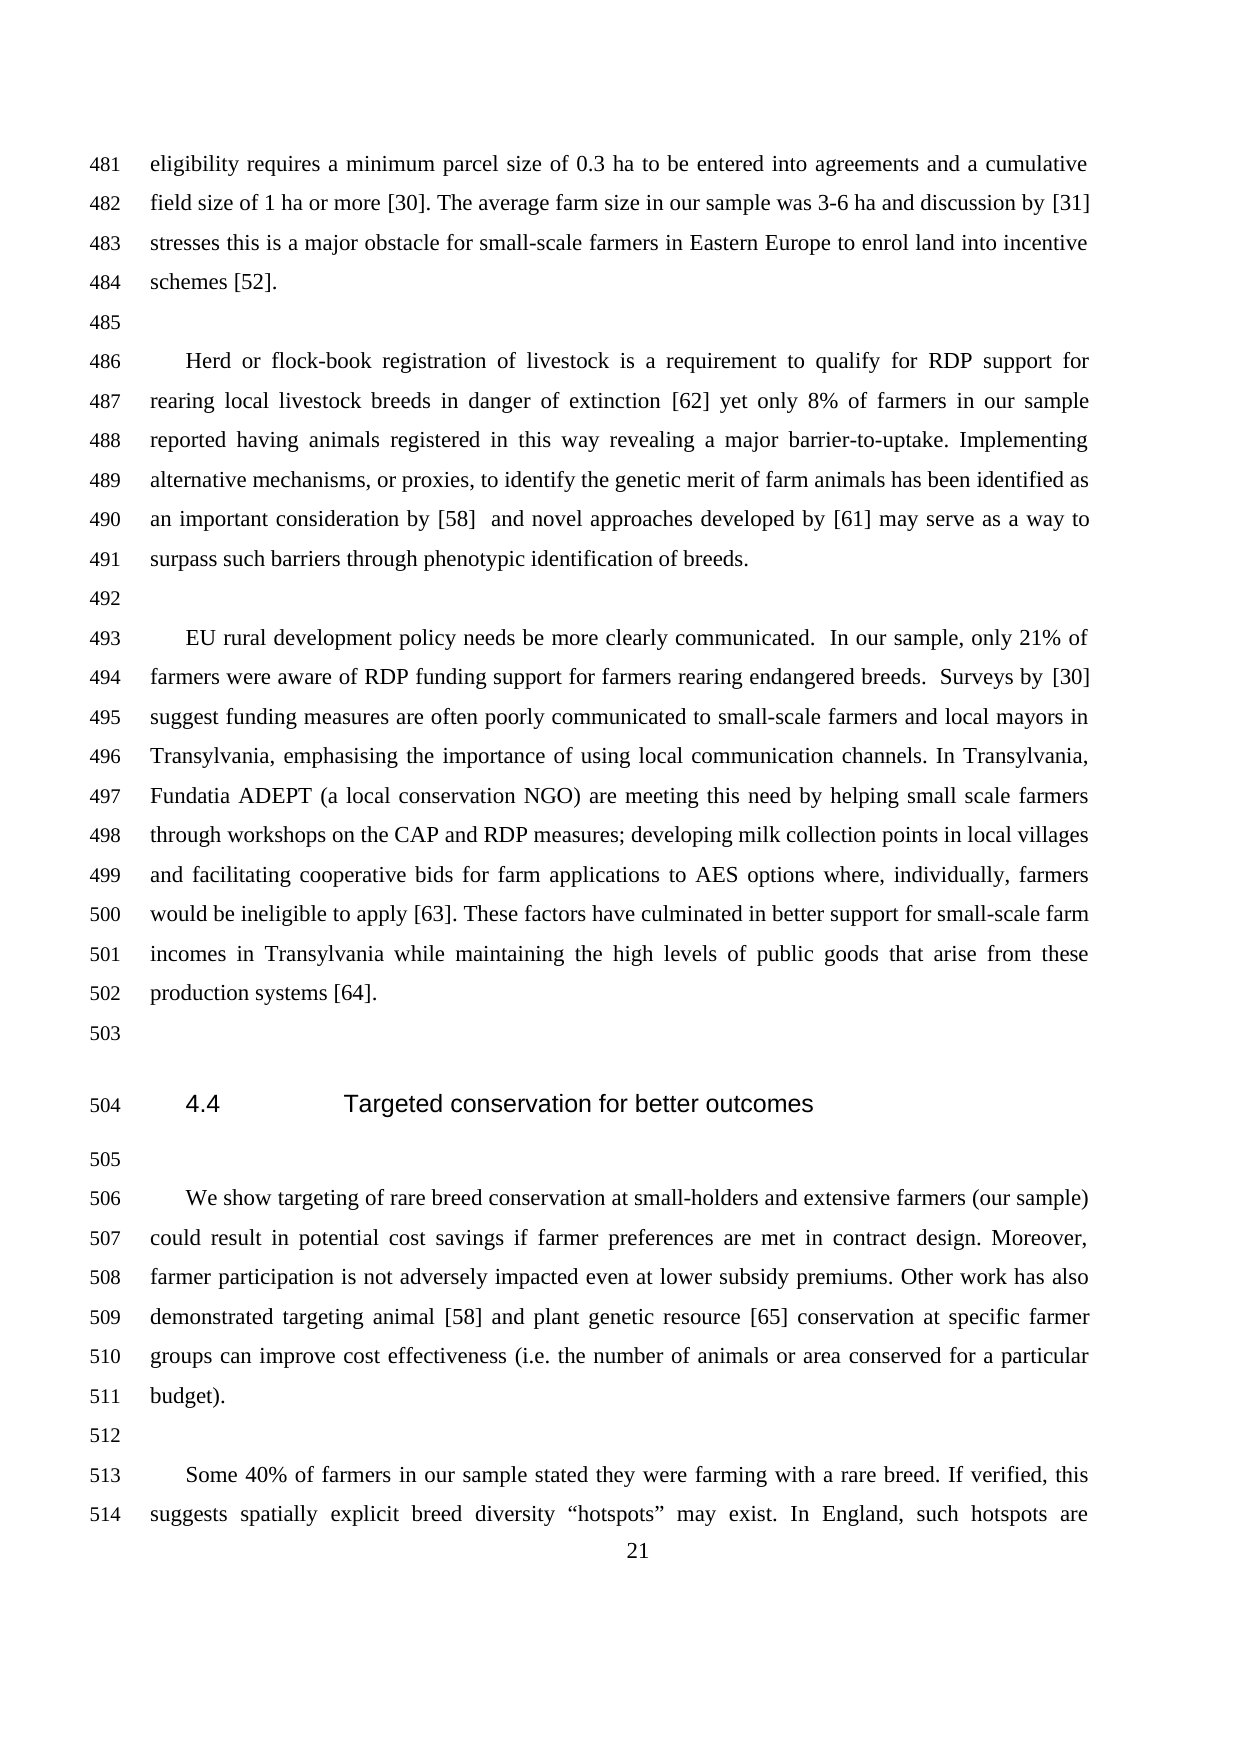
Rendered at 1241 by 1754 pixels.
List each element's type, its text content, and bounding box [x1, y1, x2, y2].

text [150, 150, 1090, 295]
text We show targeting of rare breed conservation at small-holders and extensive farmers (our sample) could result in potential cost savings if farmer preferences are met in contract design. Moreover, farmer participation is not adversely impacted even at lower subsidy premiums. Other work has also demonstrated targeting animal [58] and plant genetic resource [65] conservation at specific farmer groups can improve cost effectiveness (i.e. the number of animals or area conserved for a particular budget). [150, 1184, 1090, 1408]
text Herd or flock-book registration of livestock is a requirement to qualify for RDP support for rearing local livestock breeds in danger of extinction [62] yet only 8% of farmers in our sample reported having animals registered in this way revealing a major barrier-to-uptake. Implementing alternative mechanisms, or proxies, to identify the genetic merit of farm animals has been identified as an important consideration by [58] and novel approaches developed by [61] may serve as a way to surpass such barriers through phenotypic identification of breeds. [150, 347, 1090, 571]
subtitle Targeted conservation for better outcomes [150, 1089, 1090, 1118]
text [150, 1461, 1090, 1527]
text EU rural development policy needs be more clearly communicated. In our sample, only 21% of farmers were aware of RDP funding support for farmers rearing endangered breeds. Surveys by [30] suggest funding measures are often poorly communicated to small-scale farmers and local mayors in Transylvania, emphasising the importance of using local communication channels. In Transylvania, Fundatia ADEPT (a local conservation NGO) are meeting this need by helping small scale farmers through workshops on the CAP and RDP measures; developing milk collection points in local villages and facilitating cooperative bids for farm applications to AES options where, individually, farmers would be ineligible to apply [63]. These factors have culminated in better support for small-scale farm incomes in Transylvania while maintaining the high levels of public goods that arise from these production systems [64]. [150, 624, 1090, 1005]
